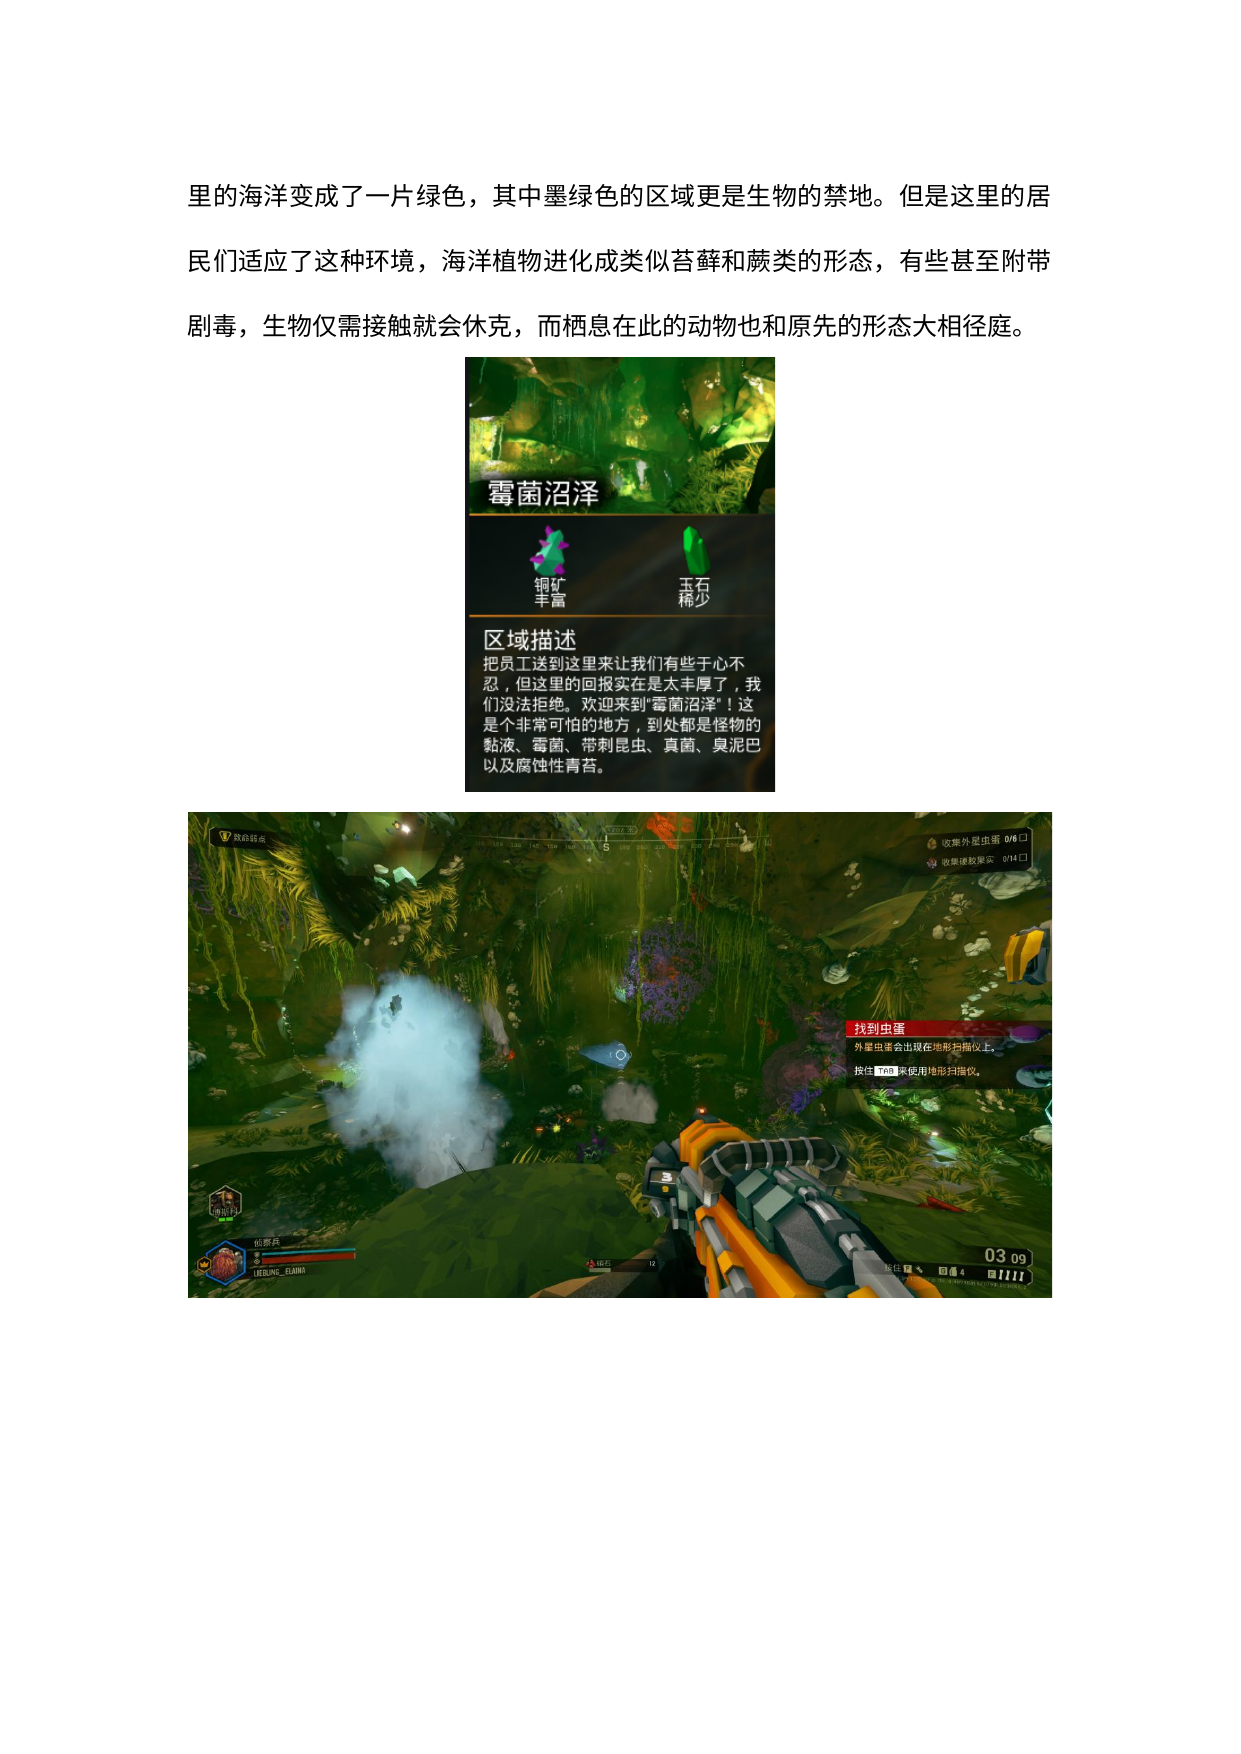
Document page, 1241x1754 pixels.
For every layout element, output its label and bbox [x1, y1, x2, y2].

picture [188, 812, 1053, 1298]
picture [465, 357, 776, 792]
text [187, 162, 1053, 357]
